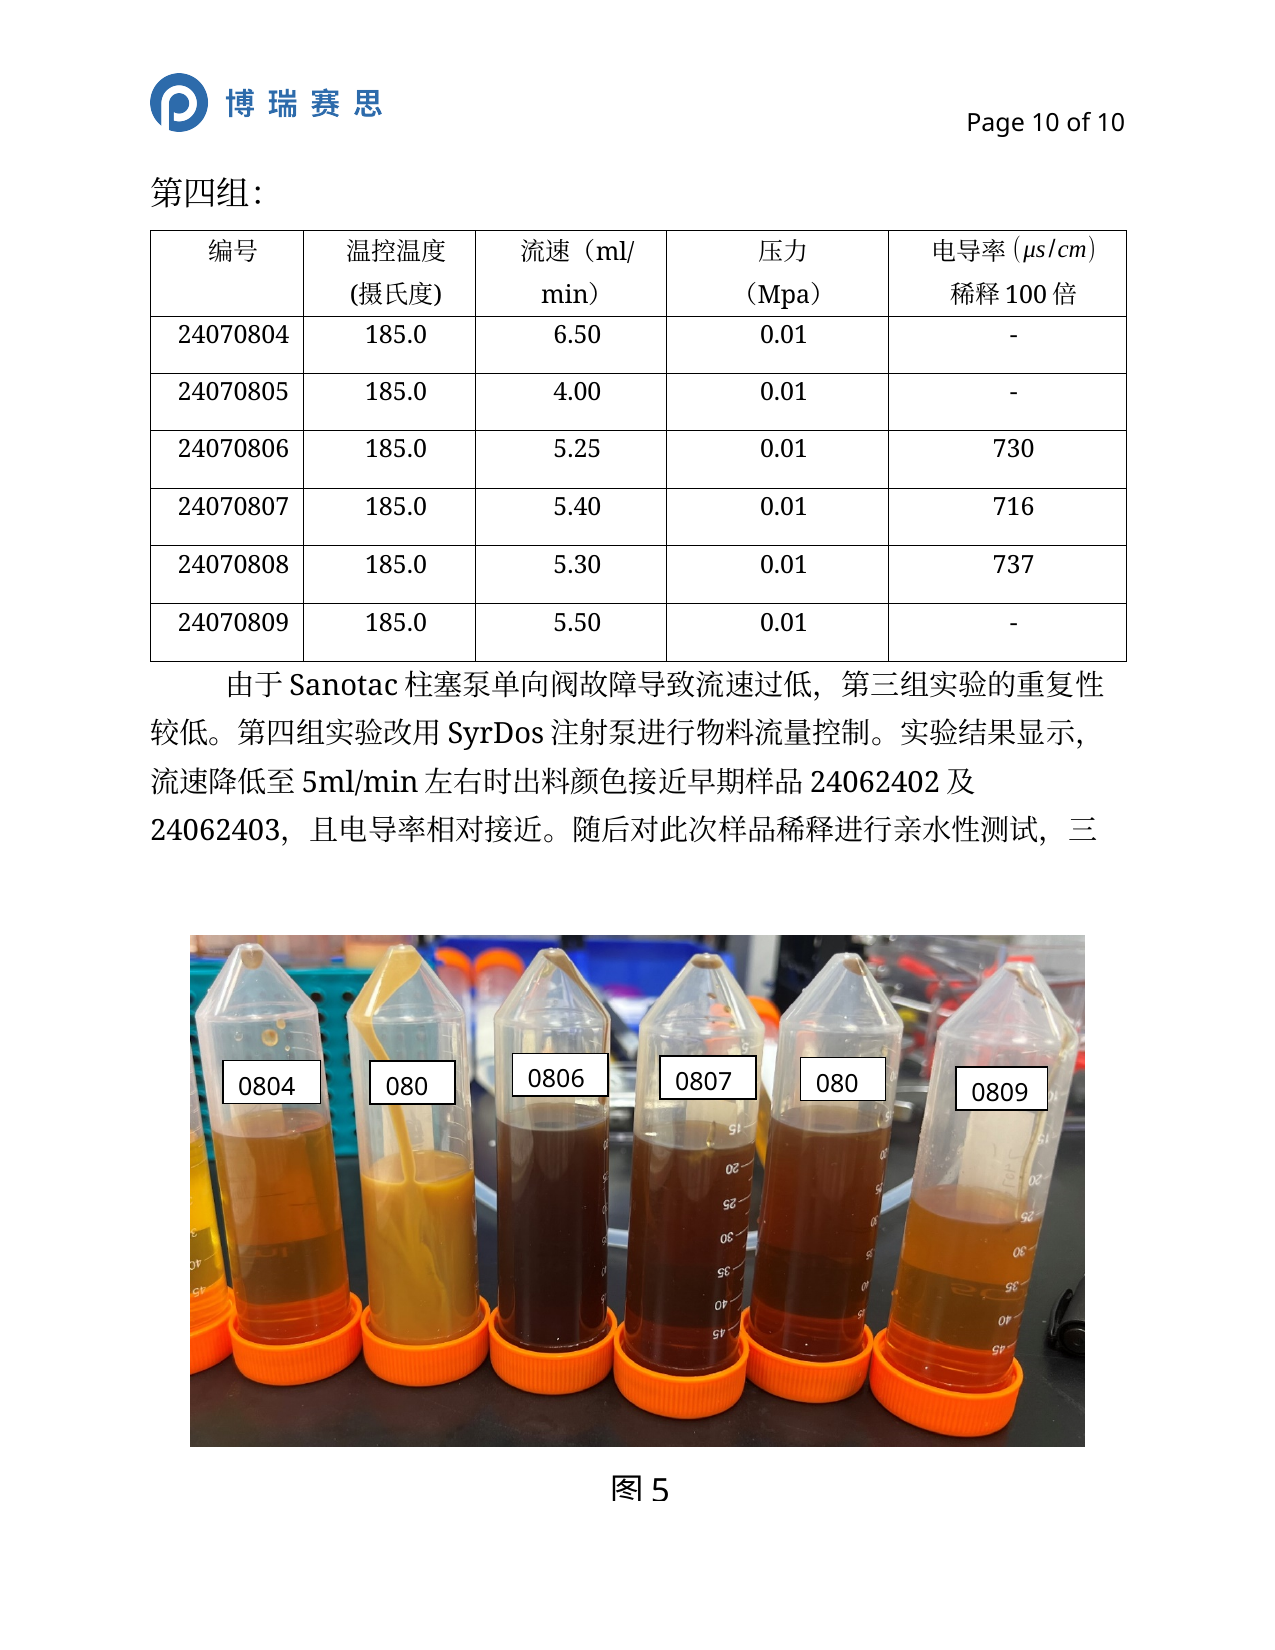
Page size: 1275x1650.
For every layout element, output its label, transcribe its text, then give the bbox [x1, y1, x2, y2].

table_cell - [889, 604, 1126, 661]
table_header 电导率 稀释100倍 [889, 231, 1126, 316]
table_cell 0.01 [667, 374, 888, 430]
table_cell 185.0 [304, 374, 475, 430]
table_cell 0.01 [667, 317, 888, 373]
table_cell 185.0 [304, 489, 475, 545]
table_cell 5.30 [476, 546, 666, 603]
table_cell 24070806 [151, 431, 303, 487]
table_cell 6.50 [476, 317, 666, 373]
table_cell 0.01 [667, 489, 888, 545]
table_header 温控温度 (摄氏度) [304, 231, 475, 316]
picture [150, 73, 382, 132]
table_cell 0.01 [667, 431, 888, 487]
table_cell 737 [889, 546, 1126, 603]
table_header 流速（ml/min） [476, 231, 666, 316]
table_cell 185.0 [304, 604, 475, 661]
table_cell 730 [889, 431, 1126, 487]
table_cell 185.0 [304, 546, 475, 603]
text 由于Sanotac柱塞泵单向阀故障导致流速过低，第三组实验的重复性较低。第四组实验改用SyrDos注射泵进行物料流量控制。实验结果显示，流速降低至5ml/min左右时出料颜色接近早期样品24062402及24062403，且电导率相对接近。随后对此次样品稀释进行亲水性测试，三组物料均稀释50倍、100倍和200倍。稀释后的亲水效果均未达到早期的实验效果，结论为实验重复性依旧不高。 [150, 662, 1125, 849]
subtitle 第四组： [150, 167, 1125, 214]
table_header 压力 （Mpa） [667, 231, 888, 316]
table_cell 5.50 [476, 604, 666, 661]
table_cell 5.25 [476, 431, 666, 487]
table_cell 185.0 [304, 317, 475, 373]
picture [190, 935, 1085, 1447]
table_cell 24070804 [151, 317, 303, 373]
table_cell 24070807 [151, 489, 303, 545]
table_cell - [889, 317, 1126, 373]
table_cell 4.00 [476, 374, 666, 430]
table_cell 0.01 [667, 604, 888, 661]
table_header 编号 [151, 231, 303, 316]
table_cell 24070805 [151, 374, 303, 430]
table_cell 185.0 [304, 431, 475, 487]
table_cell 5.40 [476, 489, 666, 545]
table_cell - [889, 374, 1126, 430]
table_cell 24070809 [151, 604, 303, 661]
table_cell 0.01 [667, 546, 888, 603]
table_cell 24070808 [151, 546, 303, 603]
table_cell 716 [889, 489, 1126, 545]
